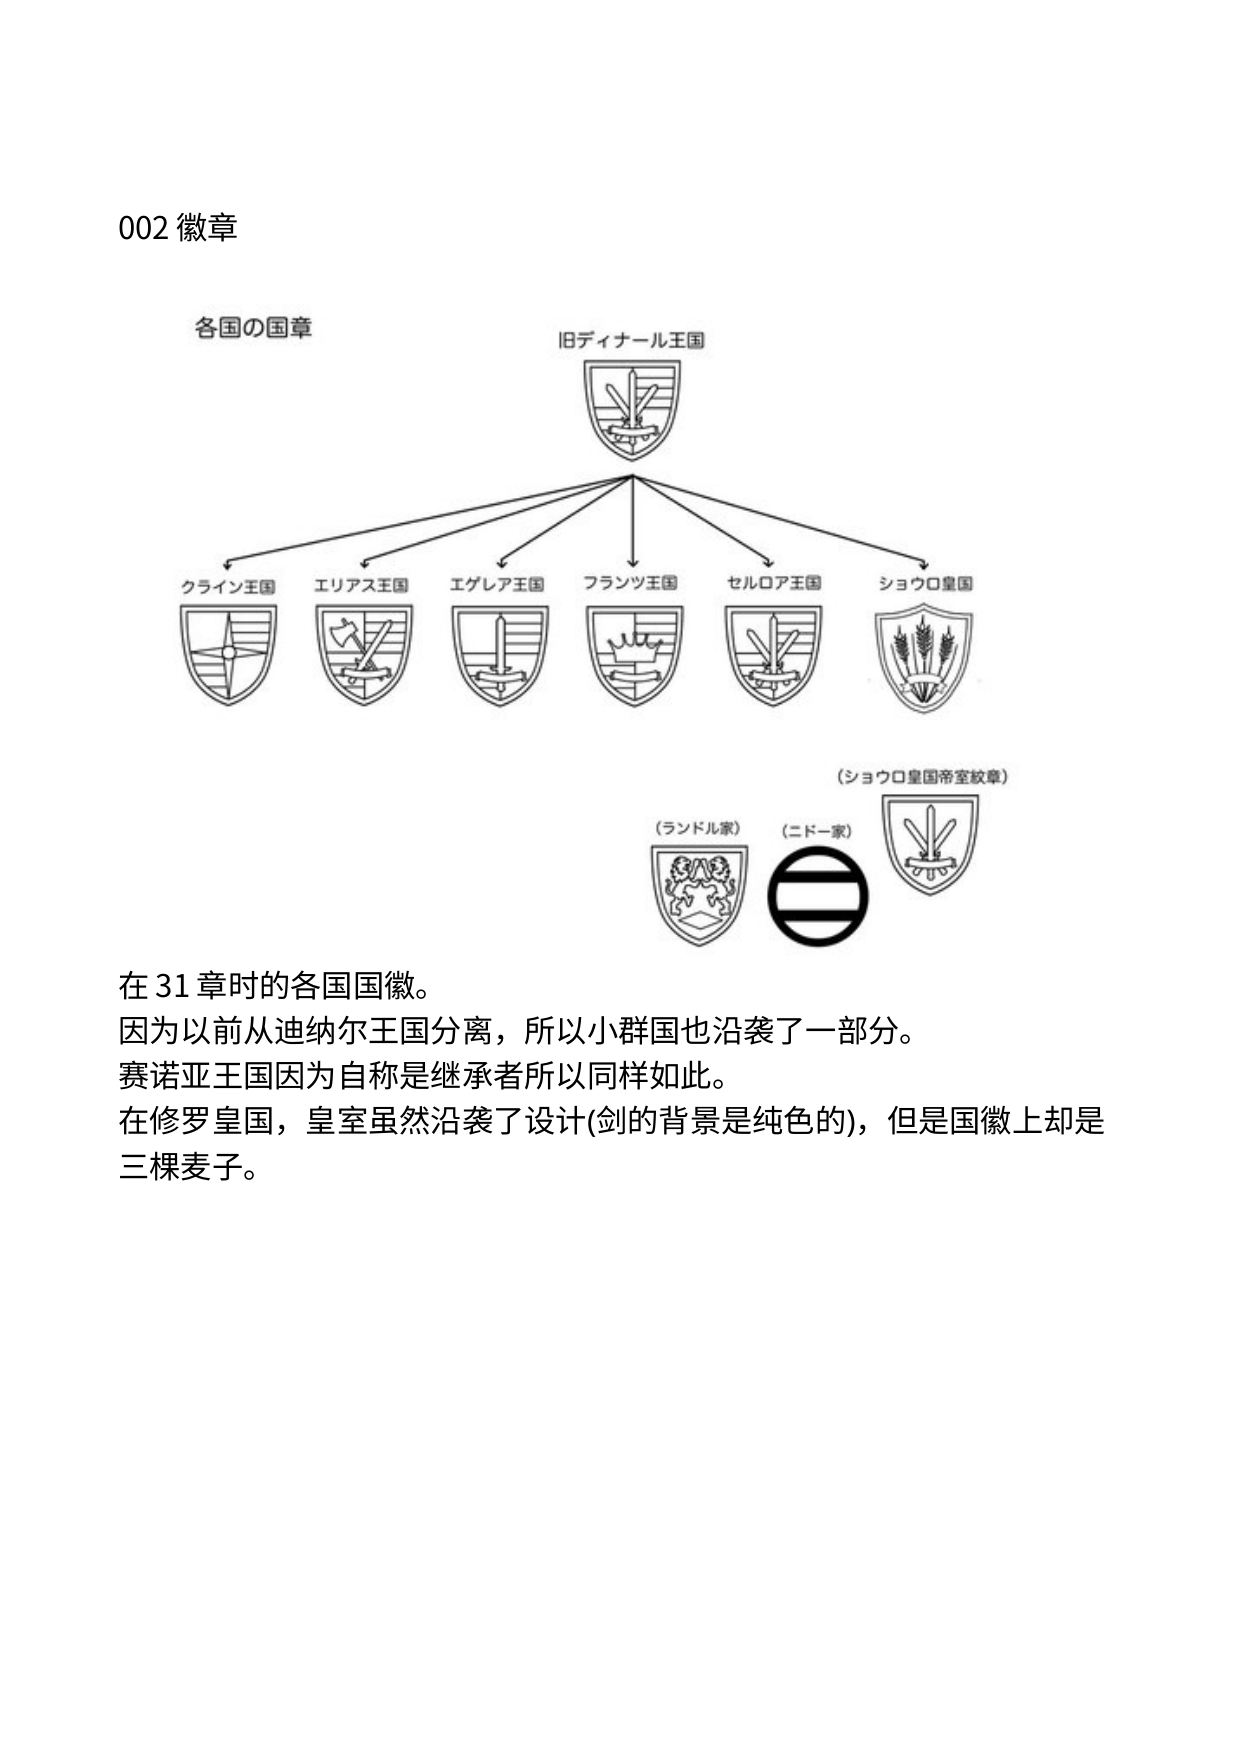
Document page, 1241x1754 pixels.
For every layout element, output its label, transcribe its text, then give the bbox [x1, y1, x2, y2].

text 在修罗皇国，皇室虽然沿袭了设计(剑的背景是纯色的)，但是国徽上却是三棵麦子。 [118, 1097, 1122, 1187]
picture [118, 291, 1123, 961]
text 002徽章 [118, 203, 1122, 248]
text 因为以前从迪纳尔王国分离，所以小群国也沿袭了一部分。 [118, 1006, 1122, 1051]
text 赛诺亚王国因为自称是继承者所以同样如此。 [118, 1051, 1122, 1097]
text 在31章时的各国国徽。 [118, 961, 1122, 1006]
